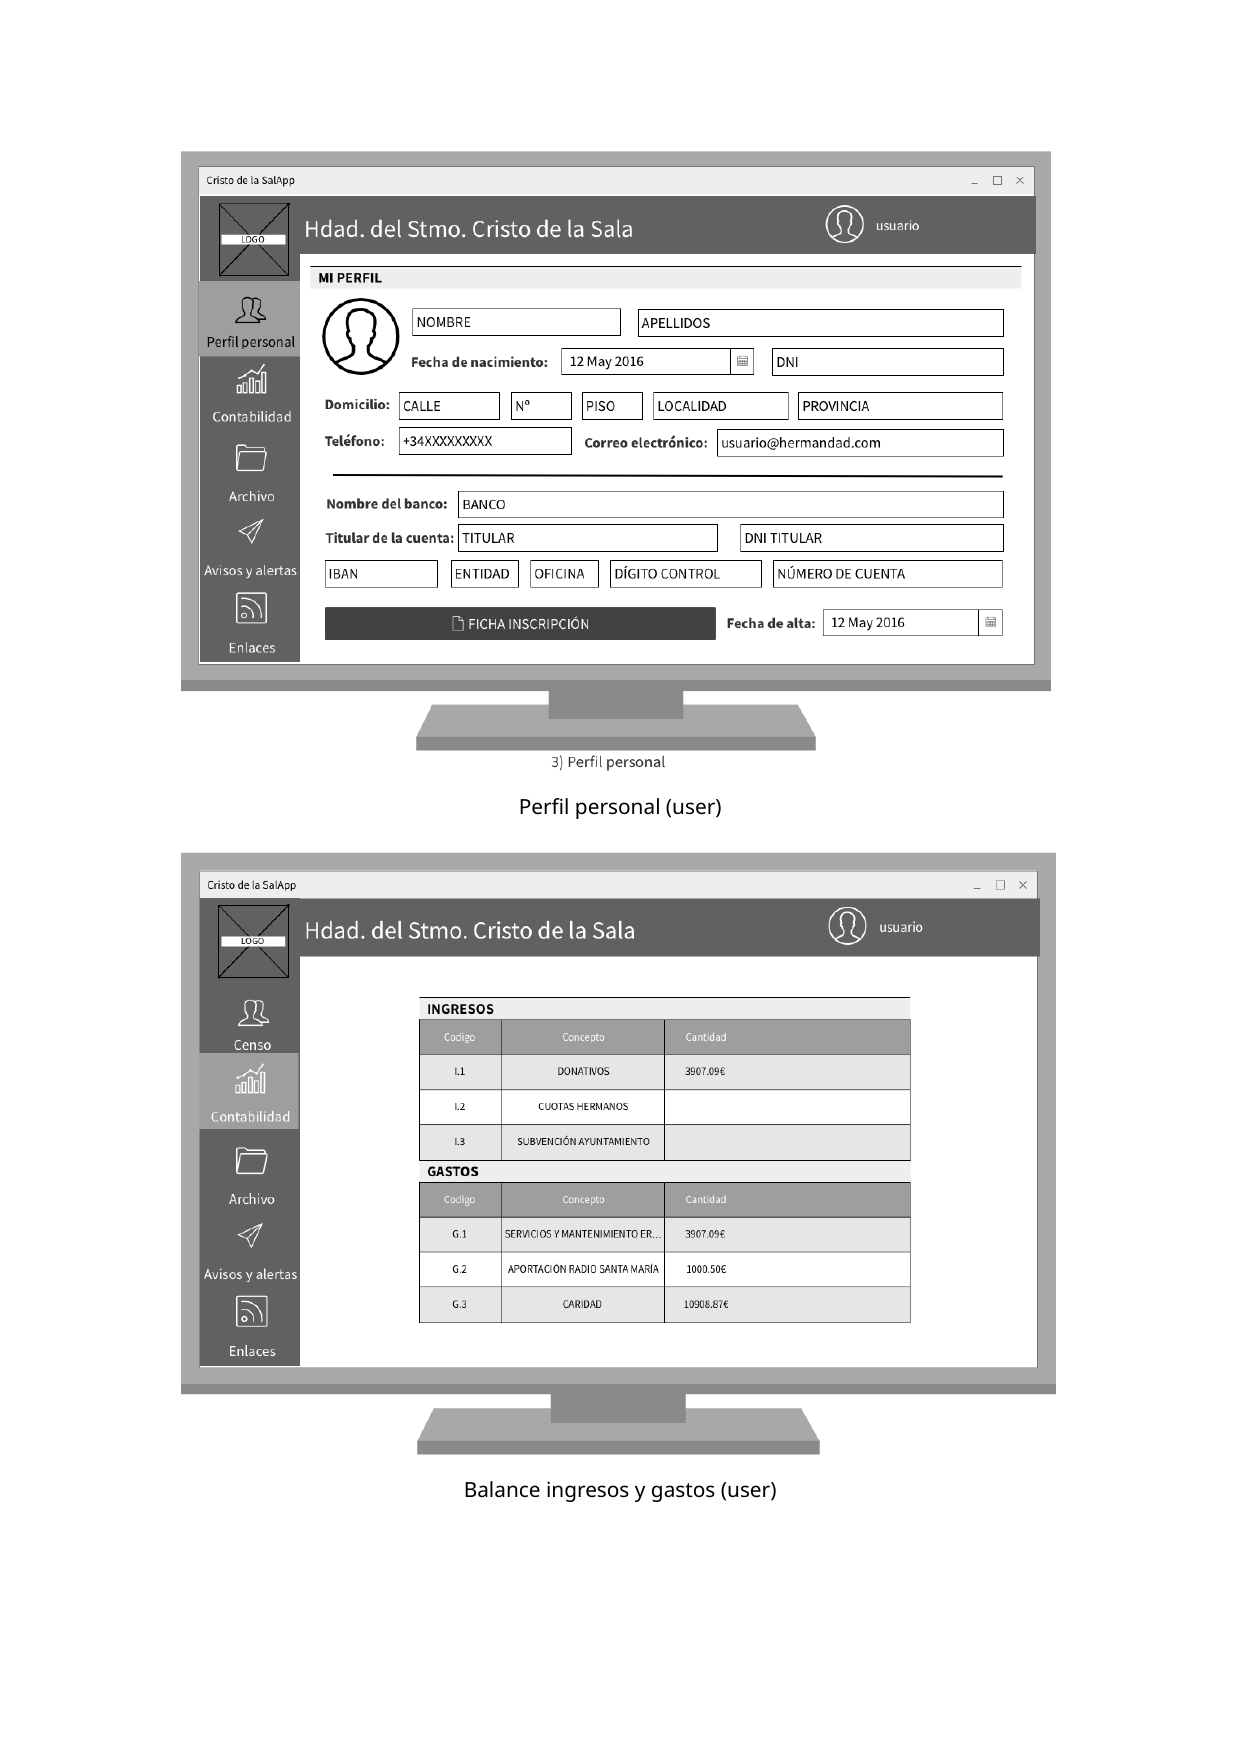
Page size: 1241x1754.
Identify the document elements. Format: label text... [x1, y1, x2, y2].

text Balance ingresos y gastos (user) [177, 1475, 1063, 1503]
text Perfil personal (user) [177, 792, 1063, 821]
picture [177, 147, 1063, 779]
picture [177, 849, 1063, 1461]
